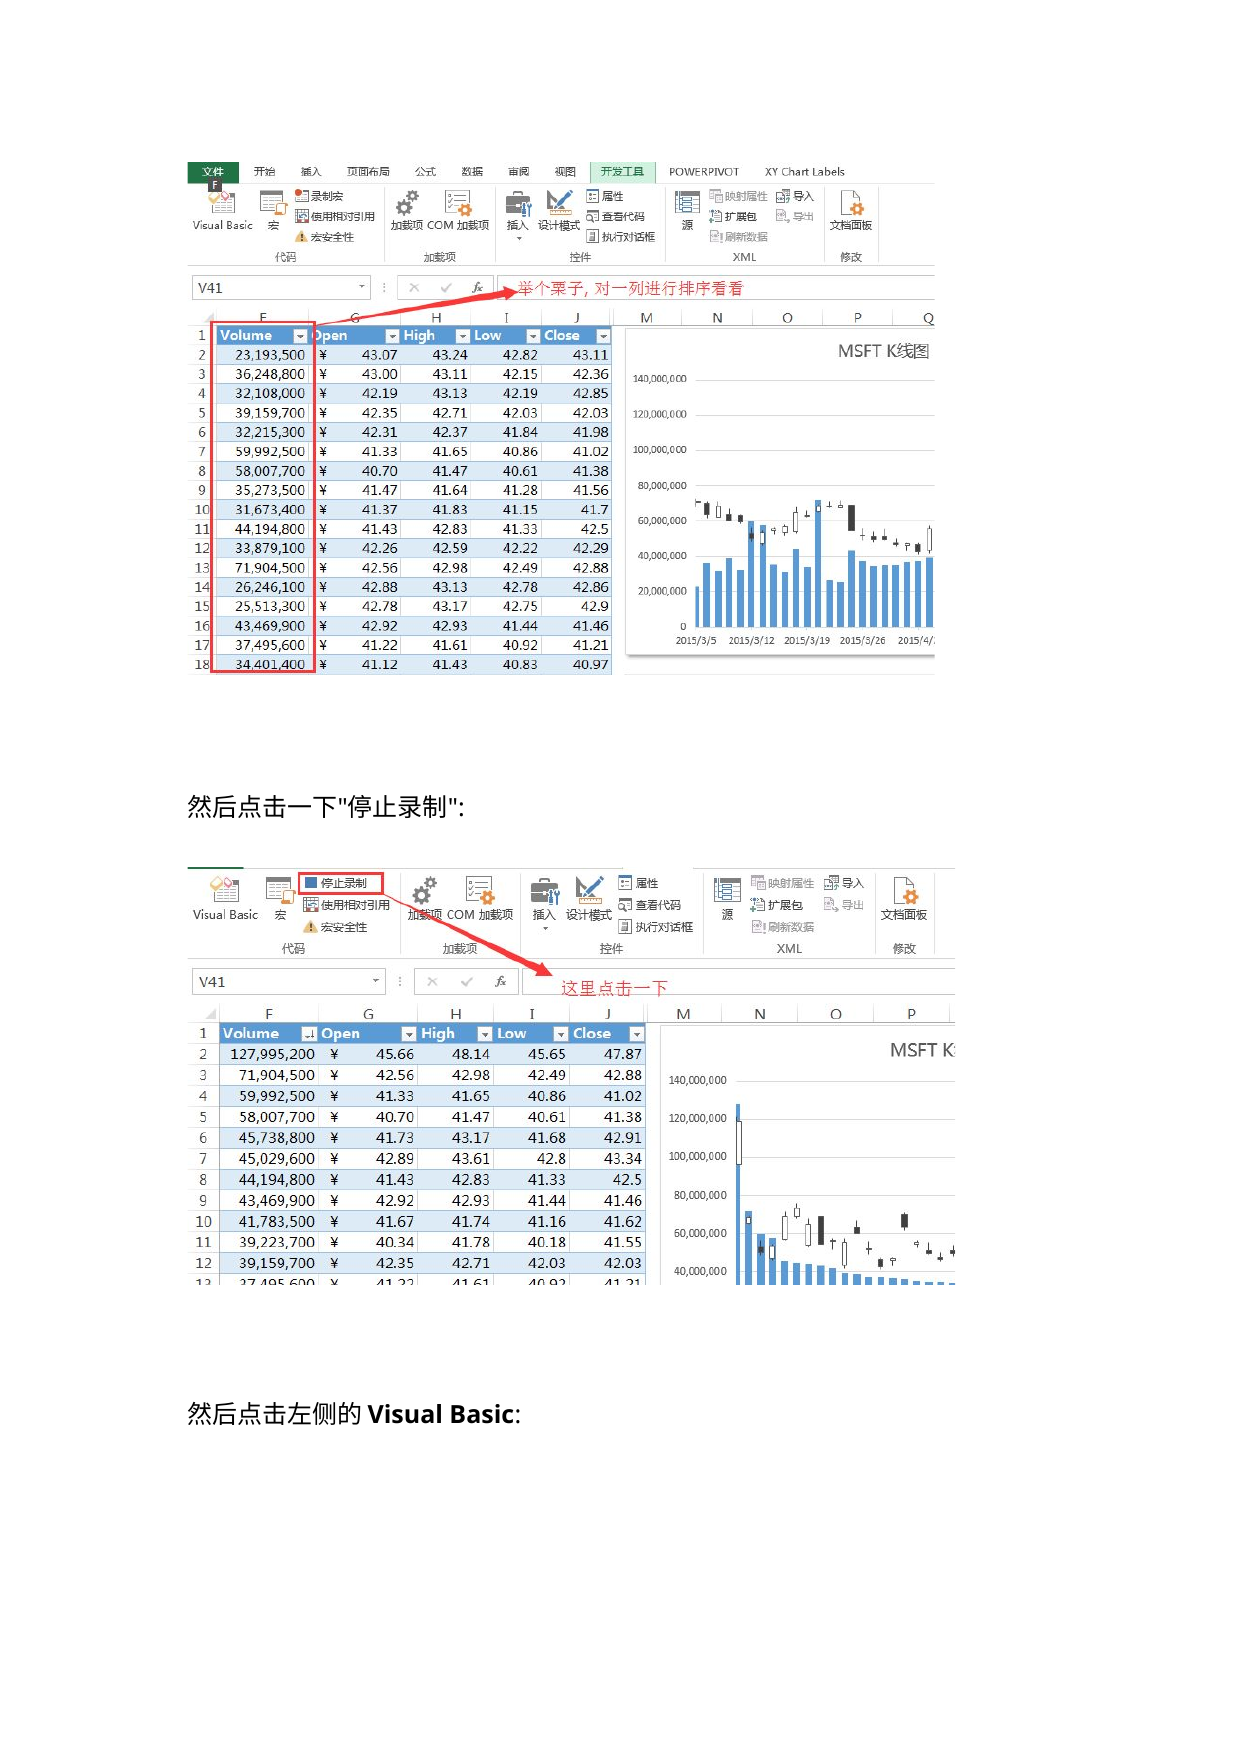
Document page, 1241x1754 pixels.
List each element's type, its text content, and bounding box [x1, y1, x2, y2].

picture [187, 162, 935, 675]
text 然后点击一下"停止录制": [187, 773, 1053, 838]
text 然后点击左侧的Visual Basic: [187, 1380, 1053, 1445]
picture [187, 867, 956, 1285]
